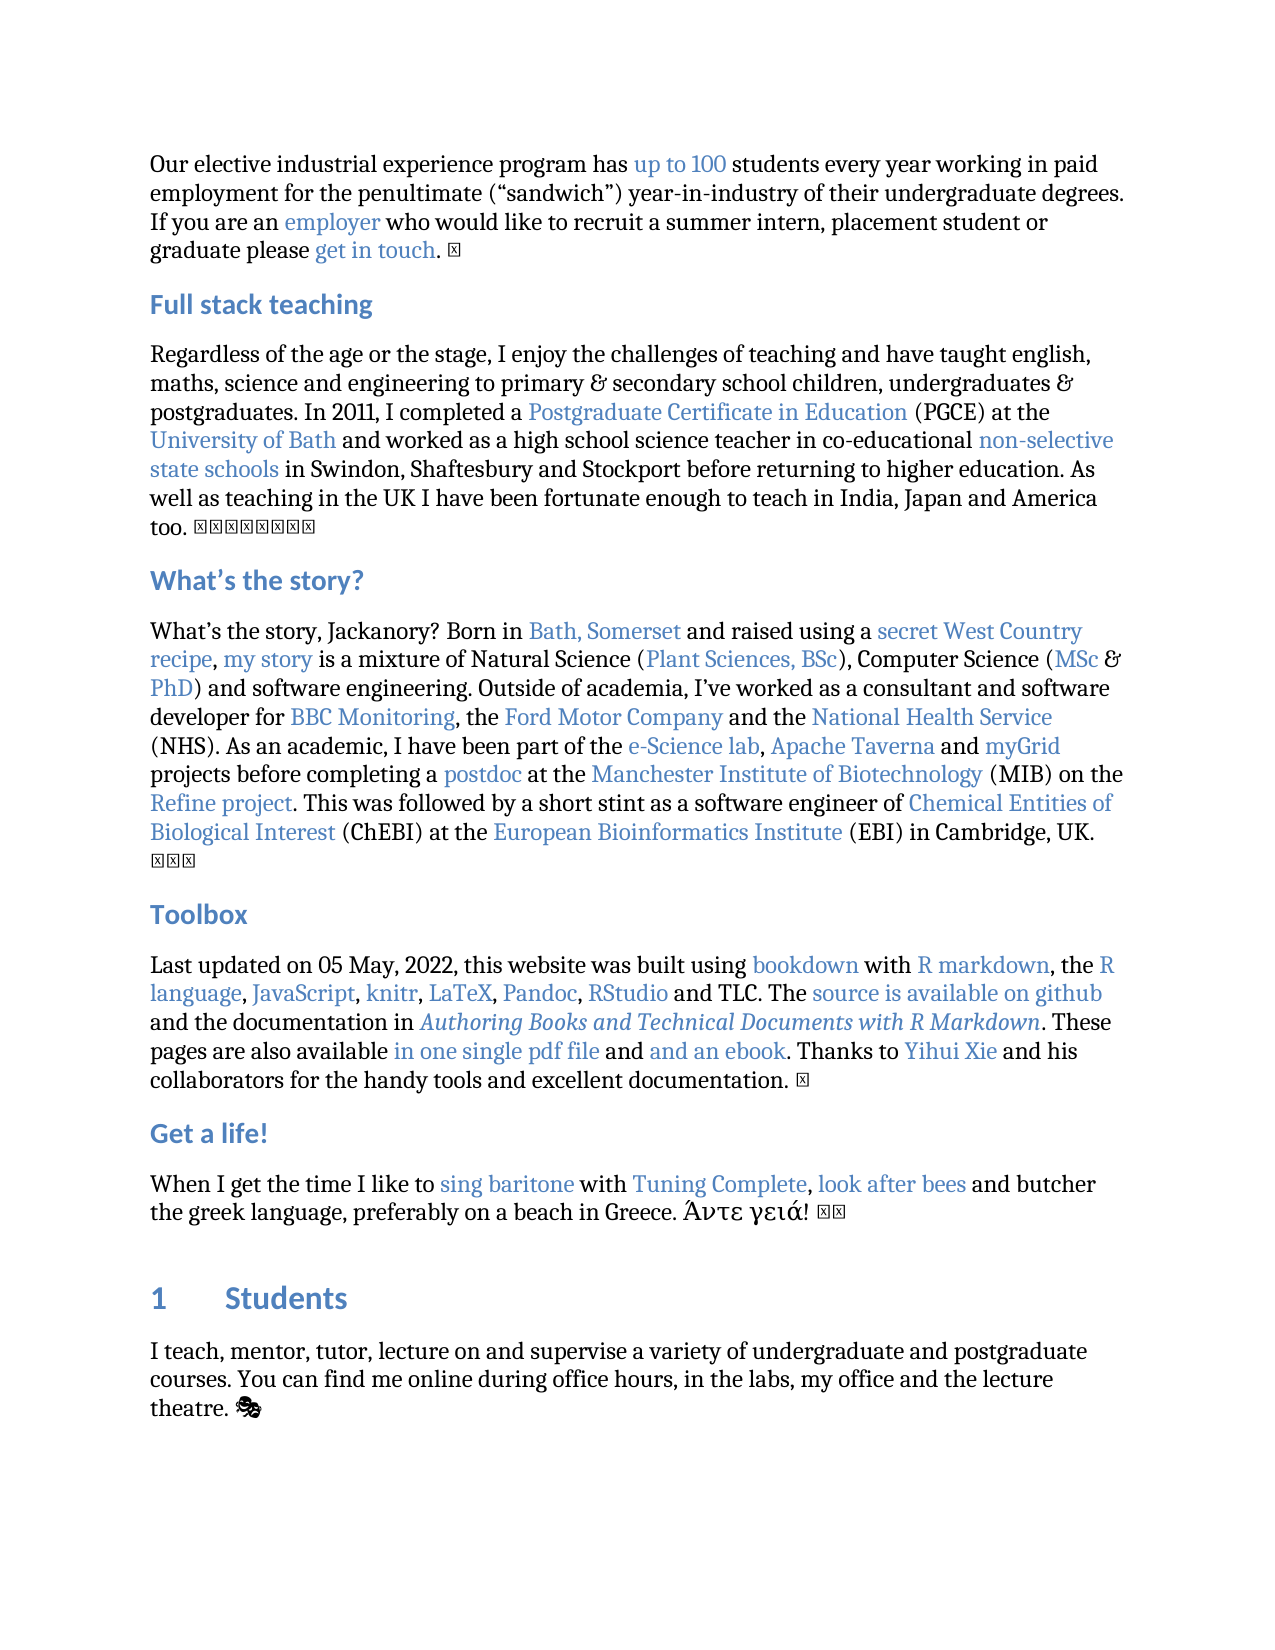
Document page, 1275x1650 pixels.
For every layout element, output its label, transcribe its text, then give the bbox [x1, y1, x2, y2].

text I teach, mentor, tutor, lecture on and supervise a variety of undergraduate and postgraduate courses. You can find me online during office hours, in the labs, my office and the lecture theatre. 🎭 [150, 1337, 1125, 1423]
subtitle Full stack teaching [150, 286, 1125, 321]
text What’s the story, Jackanory? Born in Bath, Somerset and raised using a secret West Country recipe, my story is a mixture of Natural Science (Plant Sciences, BSc), Computer Science (MSc & PhD) and software engineering. Outside of academia, I’ve worked as a consultant and software developer for BBC Monitoring, the Ford Motor Company and the National Health Service (NHS). As an academic, I have been part of the e-Science lab, Apache Taverna and myGrid projects before completing a postdoc at the Manchester Institute of Biotechnology (MIB) on the Refine project. This was followed by a short stint as a software engineer of Chemical Entities of Biological Interest (ChEBI) at the European Bioinformatics Institute (EBI) in Cambridge, UK. 🧬🇪🇺 [150, 617, 1125, 875]
subtitle What’s the story? [150, 562, 1125, 598]
text Last updated on 05 May, 2022, this website was built using bookdown with R markdown, the R language, JavaScript, knitr, LaTeX, Pandoc, RStudio and TLC. The source is available on github and the documentation in Authoring Books and Technical Documents with R Markdown. These pages are also available in one single pdf file and and an ebook. Thanks to Yihui Xie and his collaborators for the handy tools and excellent documentation. 🙏 [150, 951, 1125, 1094]
subtitle 1 Students [150, 1277, 1125, 1318]
text Regardless of the age or the stage, I enjoy the challenges of teaching and have taught english, maths, science and engineering to primary & secondary school children, undergraduates & postgraduates. In 2011, I completed a Postgraduate Certificate in Education (PGCE) at the University of Bath and worked as a high school science teacher in co-educational non-selective state schools in Swindon, Shaftesbury and Stockport before returning to higher education. As well as teaching in the UK I have been fortunate enough to teach in India, Japan and America too. 🇬🇧🇮🇳🇯🇵🇺🇸 [150, 340, 1125, 541]
text Our elective industrial experience program has up to 100 students every year working in paid employment for the penultimate (“sandwich”) year-in-industry of their undergraduate degrees. If you are an employer who would like to recruit a summer intern, placement student or graduate please get in touch. 🐝 [150, 150, 1125, 265]
subtitle Get a life! [150, 1115, 1125, 1151]
text When I get the time I like to sing baritone with Tuning Complete, look after bees and butcher the greek language, preferably on a beach in Greece. Άντε γειά! 🏖️🇬🇷 [150, 1169, 1125, 1227]
subtitle Toolbox [150, 896, 1125, 932]
